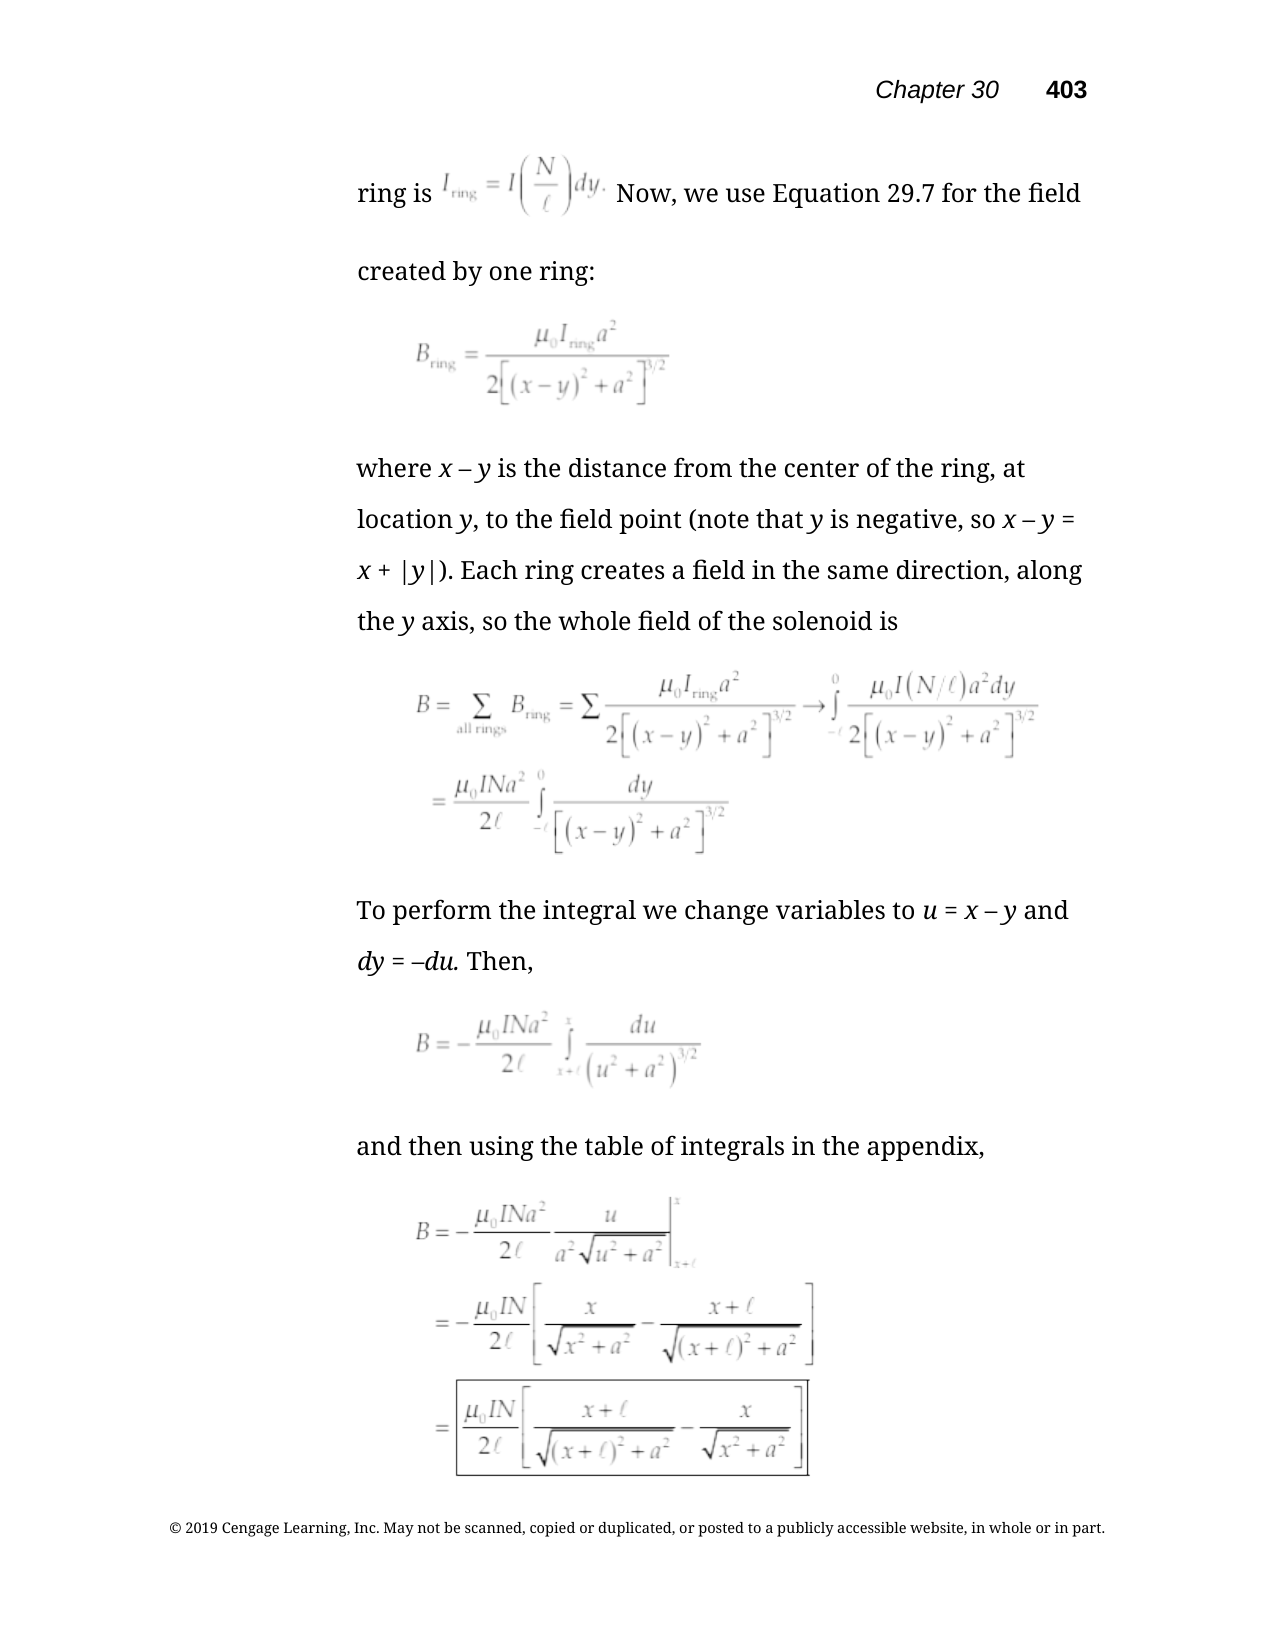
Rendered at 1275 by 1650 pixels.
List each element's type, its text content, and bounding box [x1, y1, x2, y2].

text and then using the table of integrals in the appendix, [187, 1128, 1087, 1162]
text To perform the integral we change variables to u = x – y and dy = –du. Then, [187, 893, 1087, 978]
text where x – y is the distance from the center of the ring, at location y, to the field point (note that y is negative, so x – y = x + |y|). Each ring creates a field in the same direction, along the y axis, so the whole field of the solenoid is [187, 451, 1087, 638]
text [187, 150, 1087, 287]
